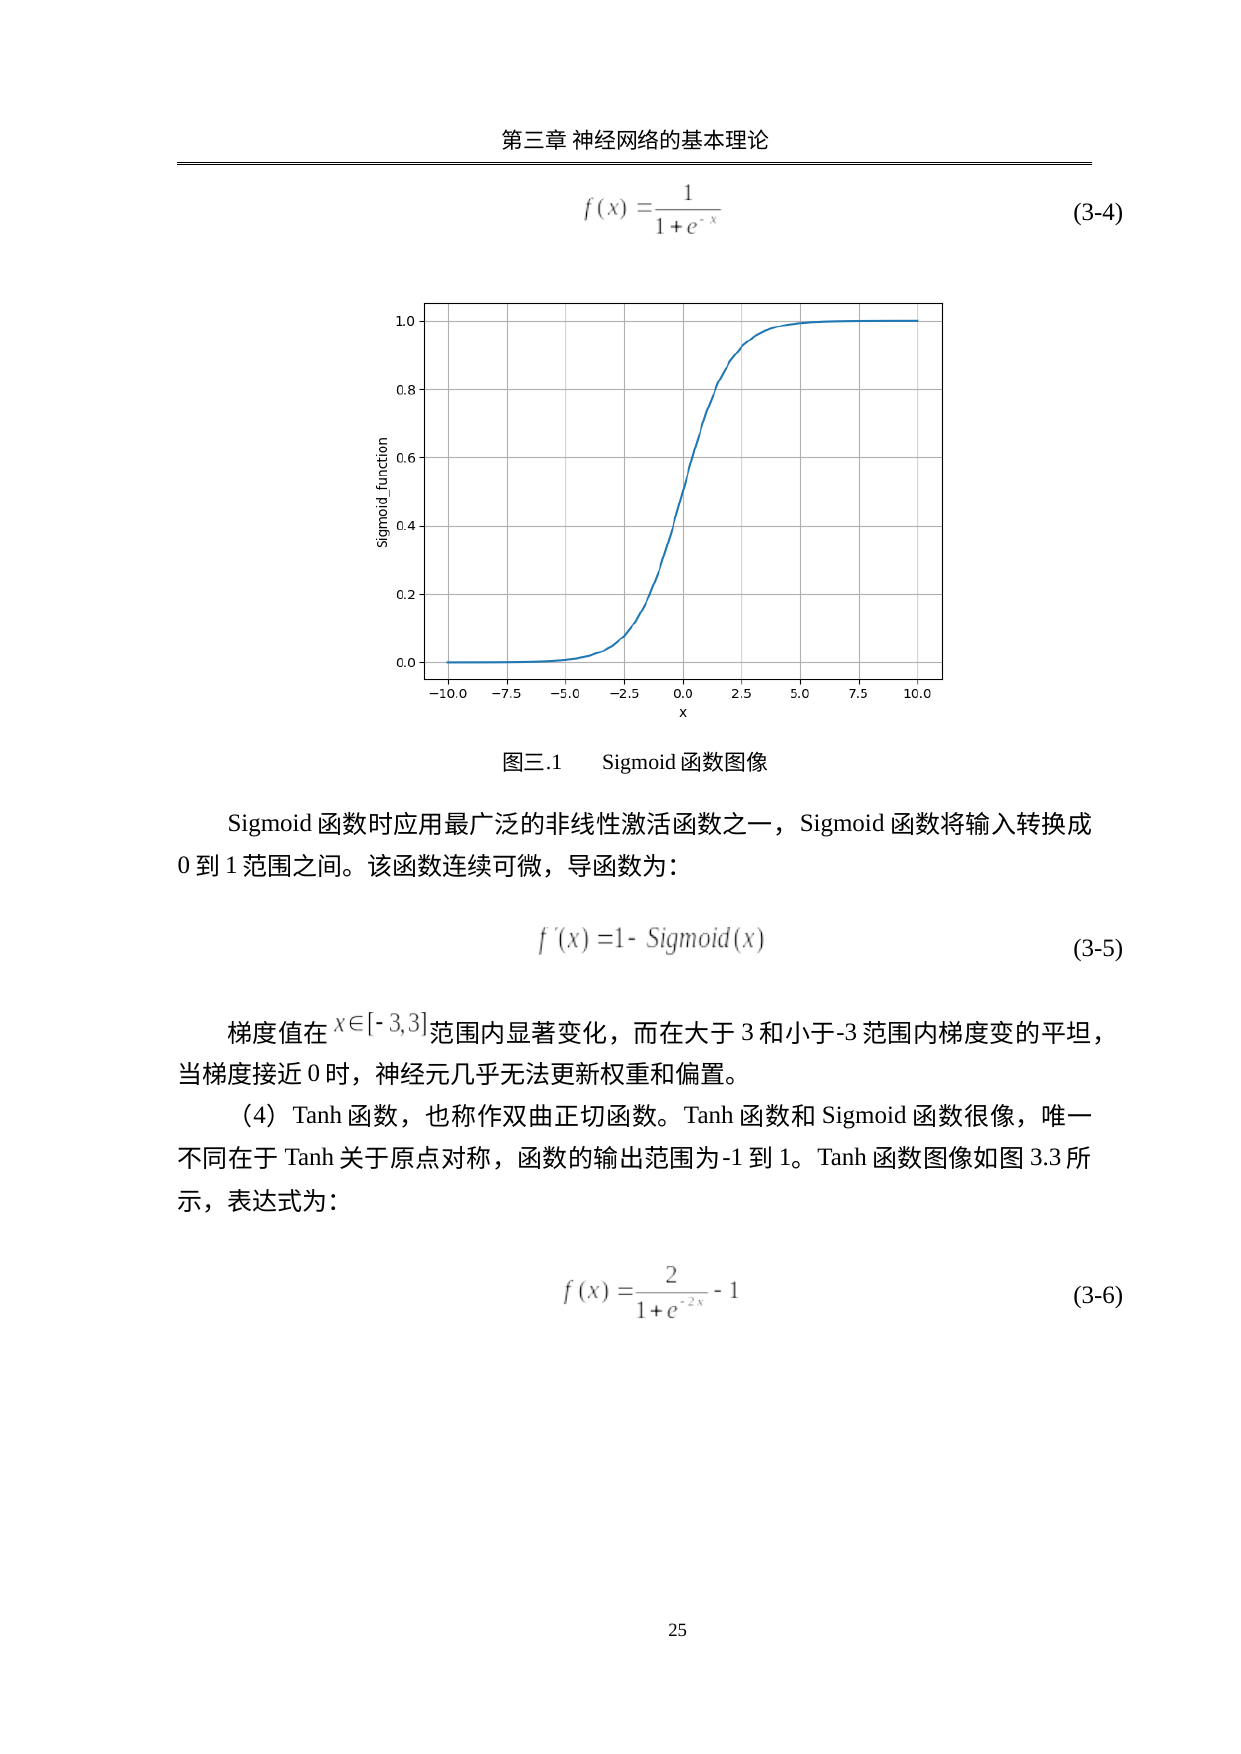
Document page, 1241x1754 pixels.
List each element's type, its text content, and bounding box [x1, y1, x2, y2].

text Sigmoid函数时应用最广泛的非线性激活函数之一，Sigmoid函数将输入转换成0到1范围之间。该函数连续可微，导函数为： [177, 802, 1092, 885]
text (3-6) [177, 1260, 1092, 1328]
picture [362, 286, 958, 733]
text (3-5) [177, 927, 1092, 969]
list Sigmoid函数图像 [177, 745, 1092, 777]
text 梯度值在范围内显著变化，而在大于3和小于-3范围内梯度变的平坦，当梯度接近0时，神经元几乎无法更新权重和偏置。 [177, 1010, 1092, 1094]
text （4）Tanh函数，也称作双曲正切函数。Tanh函数和Sigmoid函数很像，唯一不同在于Tanh关于原点对称，函数的输出范围为-1到1。Tanh函数图像如图3.3所示，表达式为： [177, 1094, 1092, 1219]
text (3-4) [177, 177, 1092, 245]
